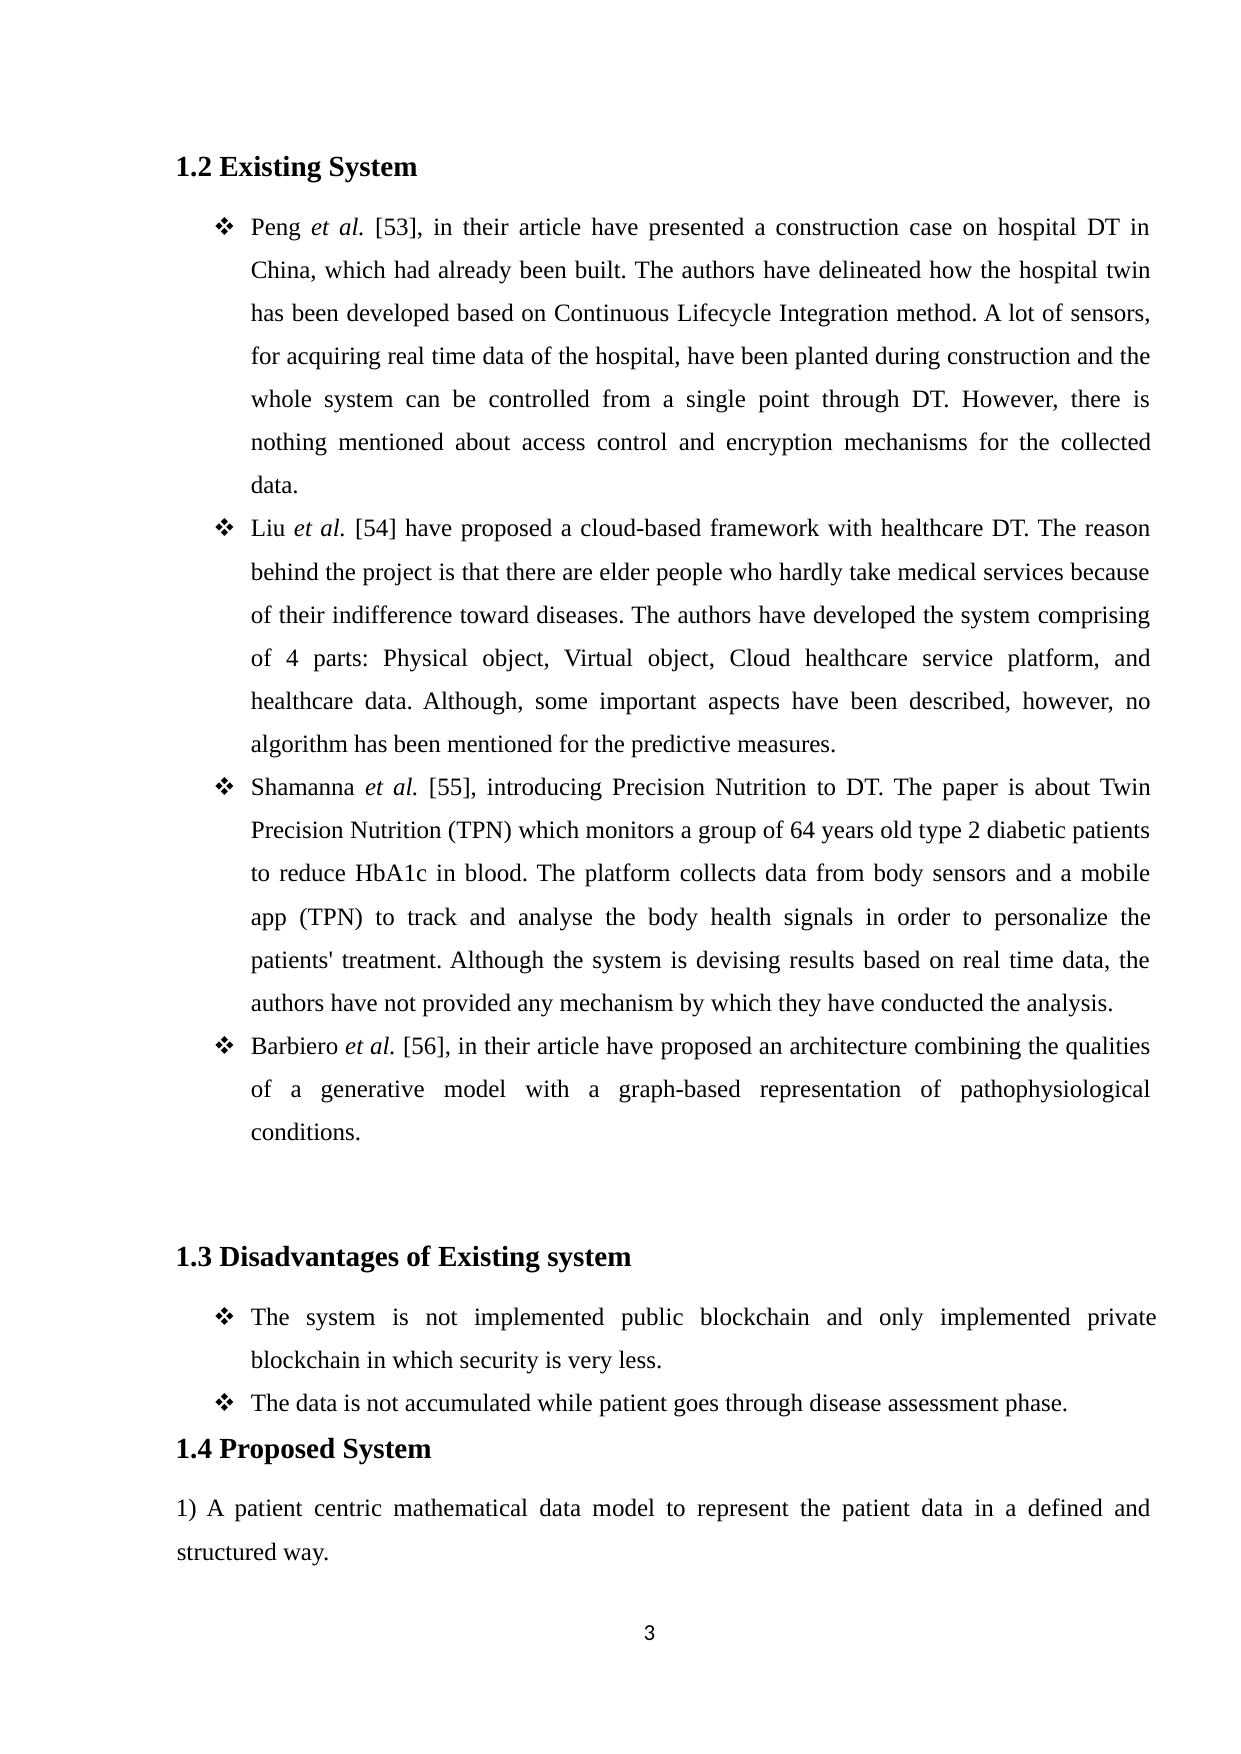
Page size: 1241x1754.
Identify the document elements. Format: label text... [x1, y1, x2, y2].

text 1) A patient centric mathematical data model to represent the patient data in a defined and structured way. [176, 1493, 1151, 1565]
list The system is not implemented public blockchain and only implemented private blockchain in which security is very less. [213, 1302, 1158, 1373]
subtitle 1.4 Proposed System [175, 1431, 1151, 1464]
subtitle 1.2 Existing System [175, 149, 1151, 183]
list Liu et al. [54] have proposed a cloud-based framework with healthcare DT. The reason behind the project is that there are elder people who hardly take medical services because of their indifference toward diseases. The authors have developed the system comprising of 4 parts: Physical object, Virtual object, Cloud healthcare service platform, and healthcare data. Although, some important aspects have been described, however, no algorithm has been mentioned for the predictive measures. [213, 513, 1151, 758]
list The data is not accumulated while patient goes through disease assessment phase. [213, 1388, 1158, 1417]
subtitle 1.3 Disadvantages of Existing system [175, 1239, 1151, 1272]
list Peng et al. [53], in their article have presented a construction case on hospital DT in China, which had already been built. The authors have delineated how the hospital twin has been developed based on Continuous Lifecycle Integration method. A lot of sensors, for acquiring real time data of the hospital, have been planted during construction and the whole system can be controlled from a single point through DT. However, there is nothing mentioned about access control and encryption mechanisms for the collected data. [213, 212, 1151, 499]
list Barbiero et al. [56], in their article have proposed an architecture combining the qualities of a generative model with a graph-based representation of pathophysiological conditions. [213, 1031, 1151, 1146]
list Shamanna et al. [55], introducing Precision Nutrition to DT. The paper is about Twin Precision Nutrition (TPN) which monitors a group of 64 years old type 2 diabetic patients to reduce HbA1c in blood. The platform collects data from body sensors and a mobile app (TPN) to track and analyse the body health signals in order to personalize the patients' treatment. Although the system is devising results based on real time data, the authors have not provided any mechanism by which they have conducted the analysis. [213, 772, 1151, 1017]
